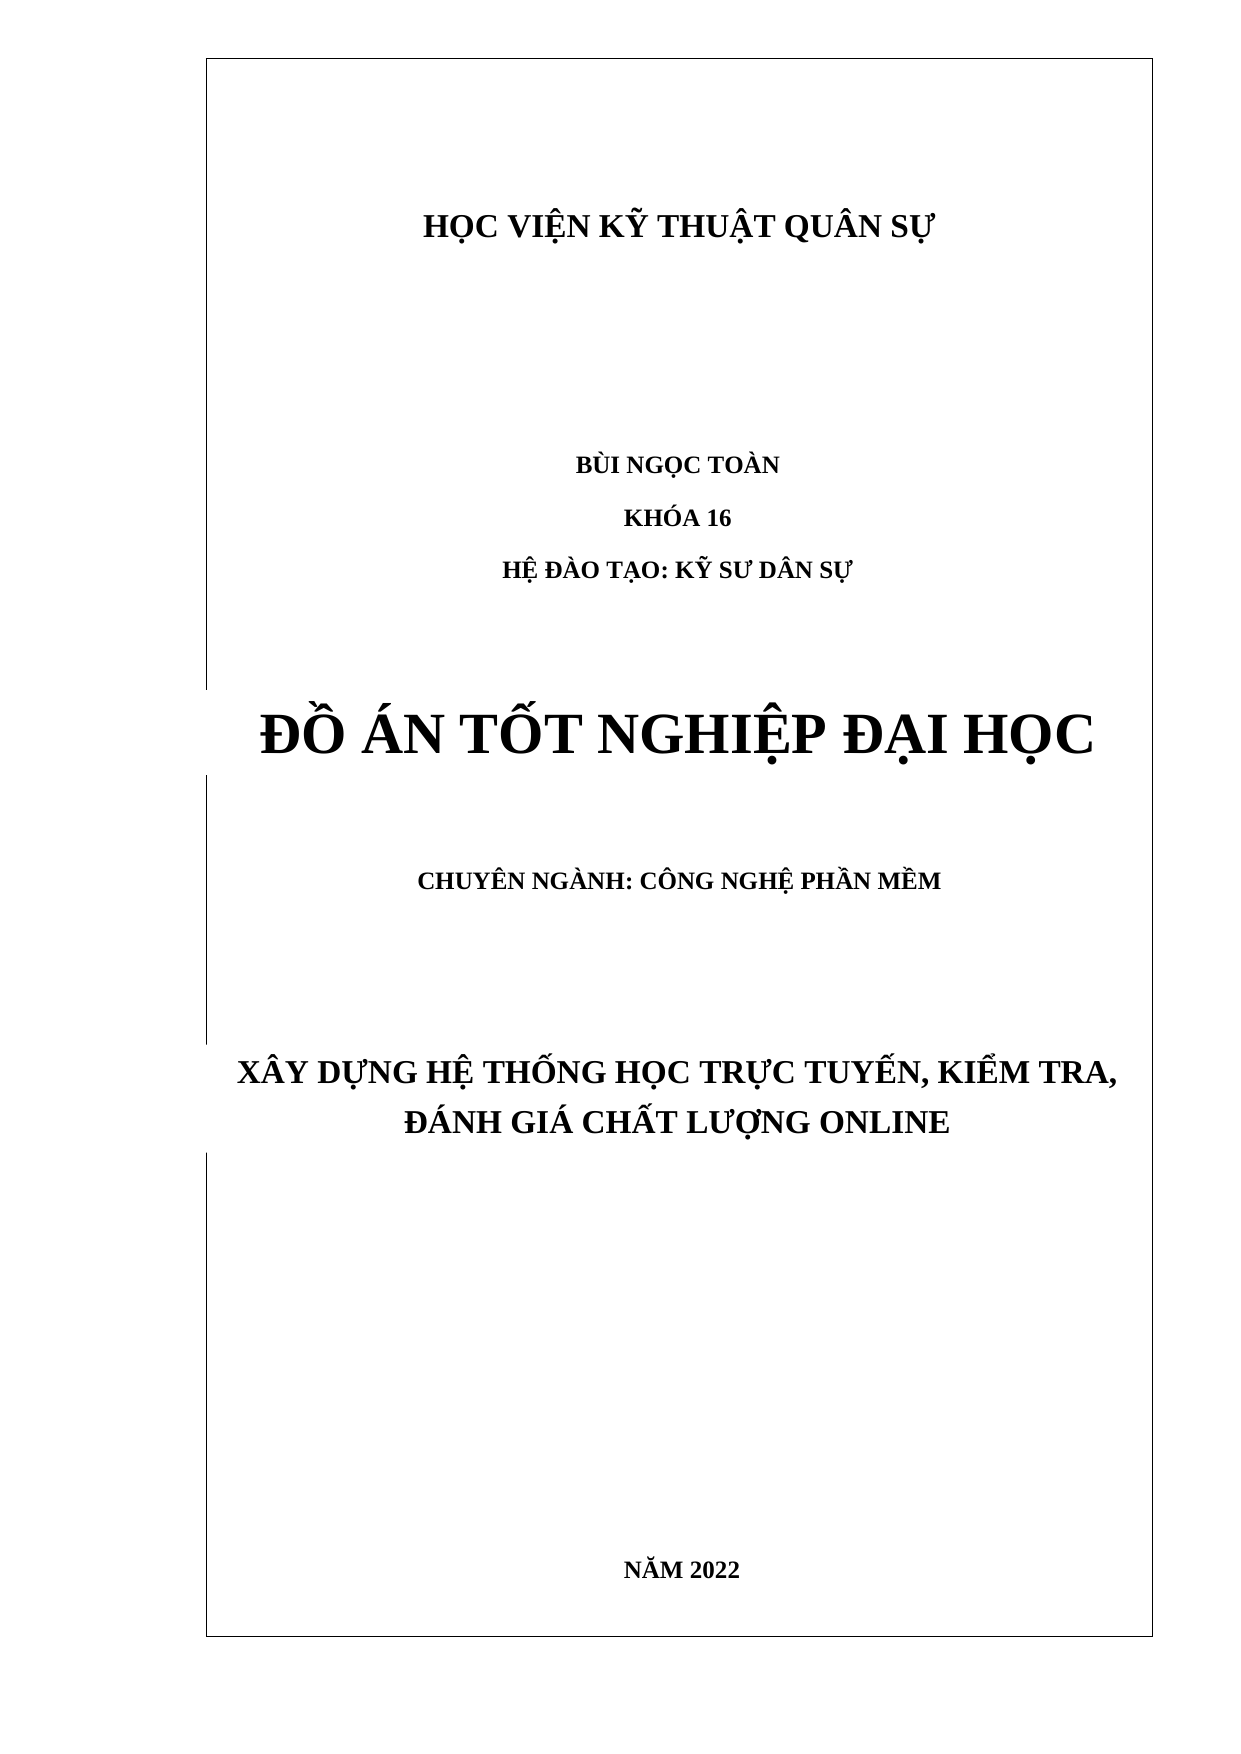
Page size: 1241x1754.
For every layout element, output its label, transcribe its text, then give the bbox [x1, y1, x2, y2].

text HỌC VIỆN KỸ THUẬT QUÂN SỰ [207, 207, 1152, 245]
text CHUYÊN NGÀNH: CÔNG NGHỆ PHẦN MỀM [207, 866, 1152, 894]
